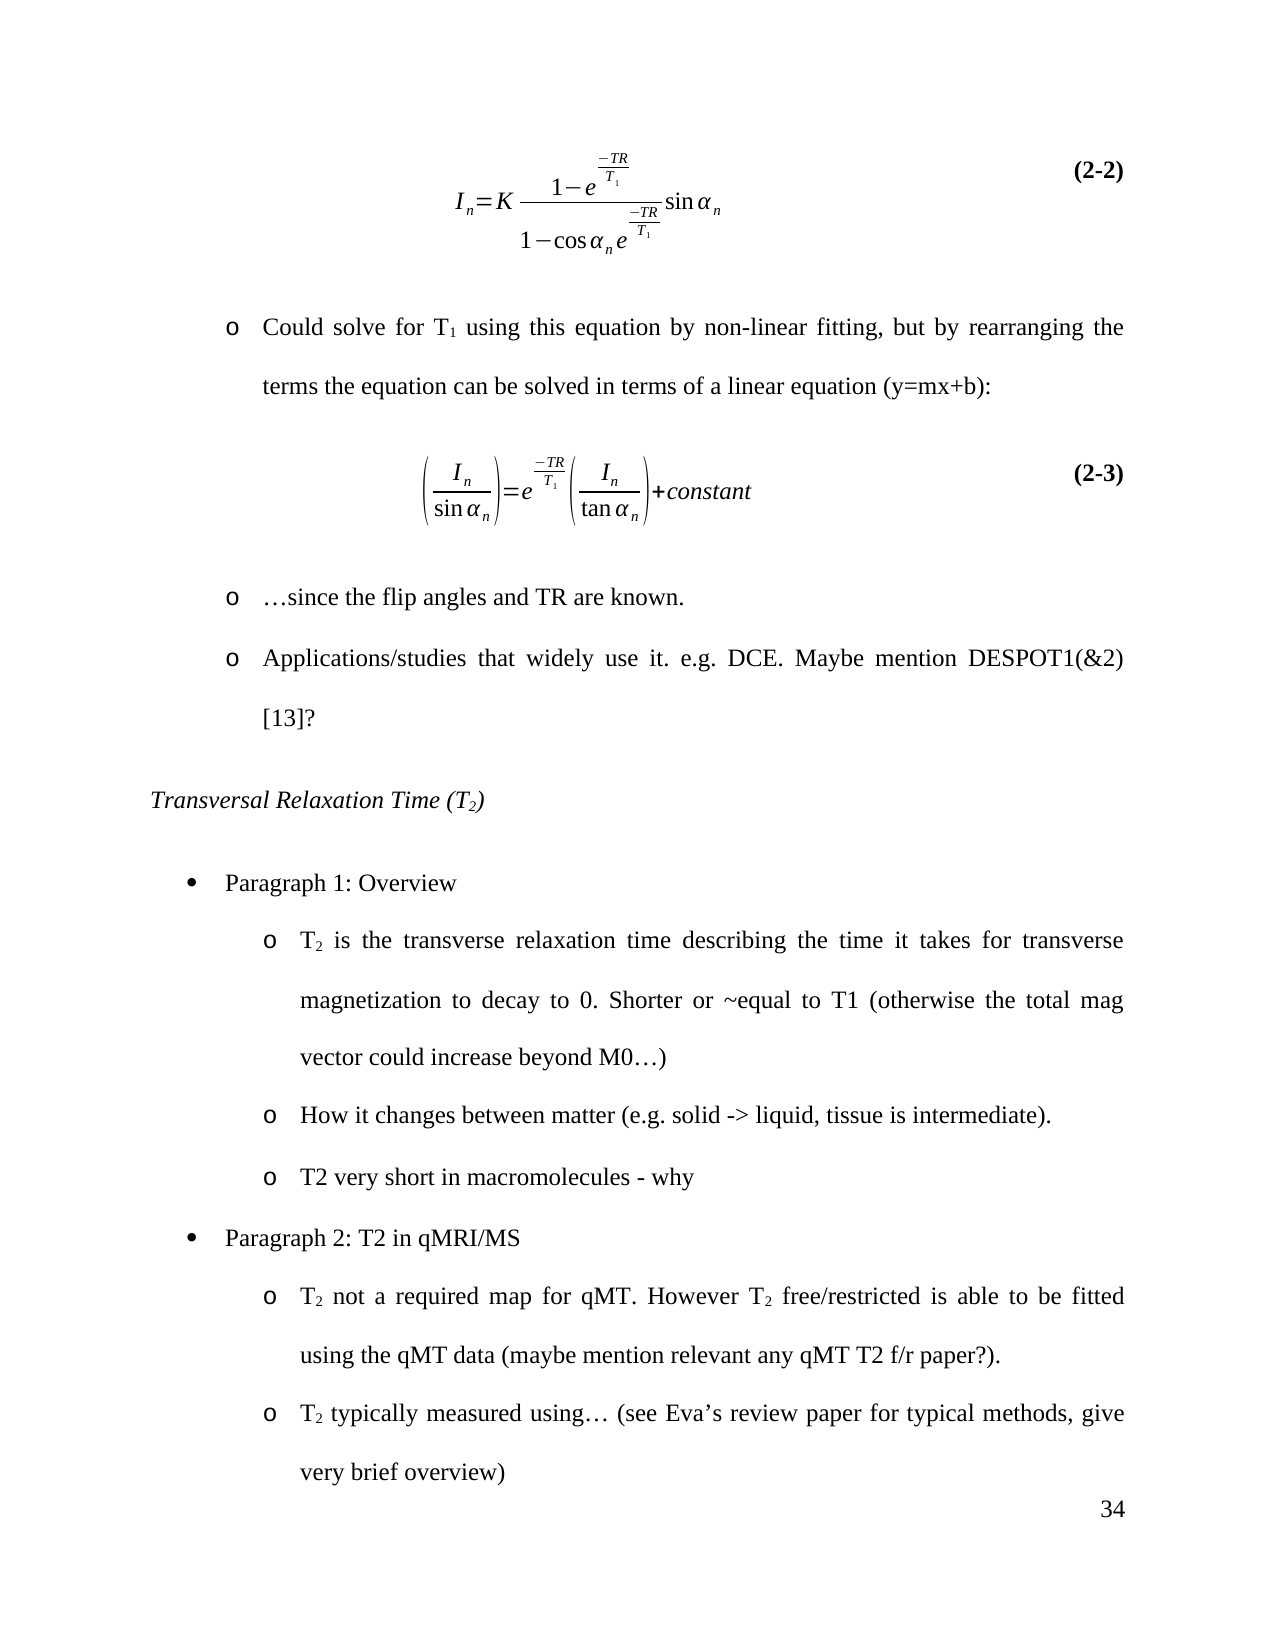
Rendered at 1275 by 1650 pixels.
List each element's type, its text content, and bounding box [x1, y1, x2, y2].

list Paragraph 2: T2 in qMRI/MS [187, 1223, 1125, 1252]
table_header [150, 454, 1025, 582]
list T2 typically measured using… (see Eva’s review paper for typical methods, give very brief overview) [262, 1398, 1125, 1486]
list Paragraph 1: Overview [187, 868, 1125, 897]
list …since the flip angles and TR are known. [225, 582, 1125, 612]
list How it changes between matter (e.g. solid -> liquid, tissue is intermediate). [262, 1100, 1125, 1131]
list T2 very short in macromolecules - why [262, 1162, 1125, 1192]
list T2 not a required map for qMT. However T2 free/restricted is able to be fitted using the qMT data (maybe mention relevant any qMT T2 f/r paper?). [262, 1281, 1125, 1369]
list Could solve for T1 using this equation by non-linear fitting, but by rearranging the terms the equation can be solved in terms of a linear equation (y=mx+b): [225, 312, 1125, 400]
table_header [150, 150, 1025, 312]
table_header (2-2) [1025, 150, 1135, 312]
table_header (2-3) [1025, 454, 1135, 582]
list T2 is the transverse relaxation time describing the time it takes for transverse magnetization to decay to 0. Shorter or ~equal to T1 (otherwise the total mag vector could increase beyond M0…) [262, 925, 1125, 1071]
text Transversal Relaxation Time (T2) [150, 785, 1125, 814]
list Applications/studies that widely use it. e.g. DCE. Maybe mention DESPOT1(&2) [13]? [225, 643, 1125, 732]
